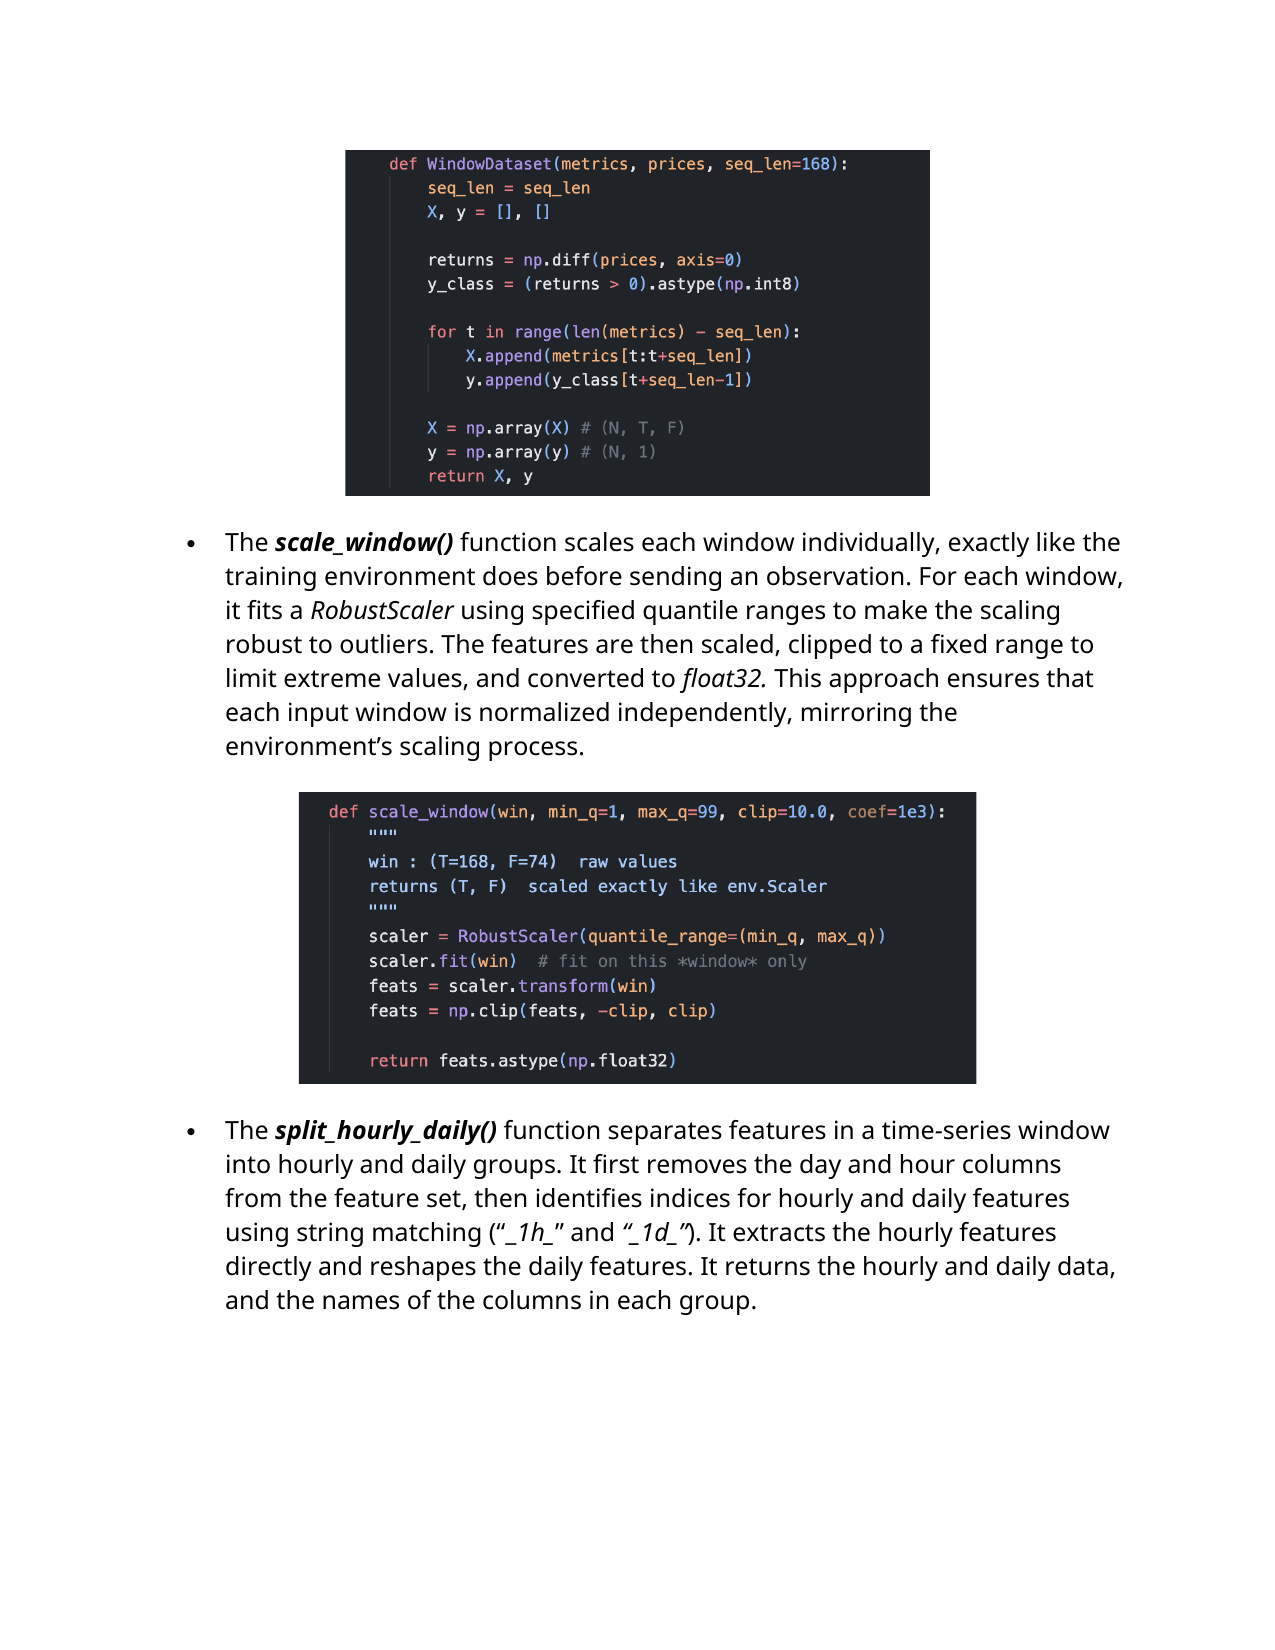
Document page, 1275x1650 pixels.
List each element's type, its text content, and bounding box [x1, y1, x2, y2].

picture [298, 792, 977, 1084]
picture [345, 150, 930, 496]
list The split_hourly_daily() function separates features in a time-series window into hourly and daily groups. It first removes the day and hour columns from the feature set, then identifies indices for hourly and daily features using string matching (“_1h_” and “_1d_”). It extracts the hourly features directly and reshapes the daily features. It returns the hourly and daily data, and the names of the columns in each group. [187, 1113, 1125, 1317]
list The scale_window() function scales each window individually, exactly like the training environment does before sending an observation. For each window, it fits a RobustScaler using specified quantile ranges to make the scaling robust to outliers. The features are then scaled, clipped to a fixed range to limit extreme values, and converted to float32. This approach ensures that each input window is normalized independently, mirroring the environment’s scaling process. [187, 524, 1125, 763]
